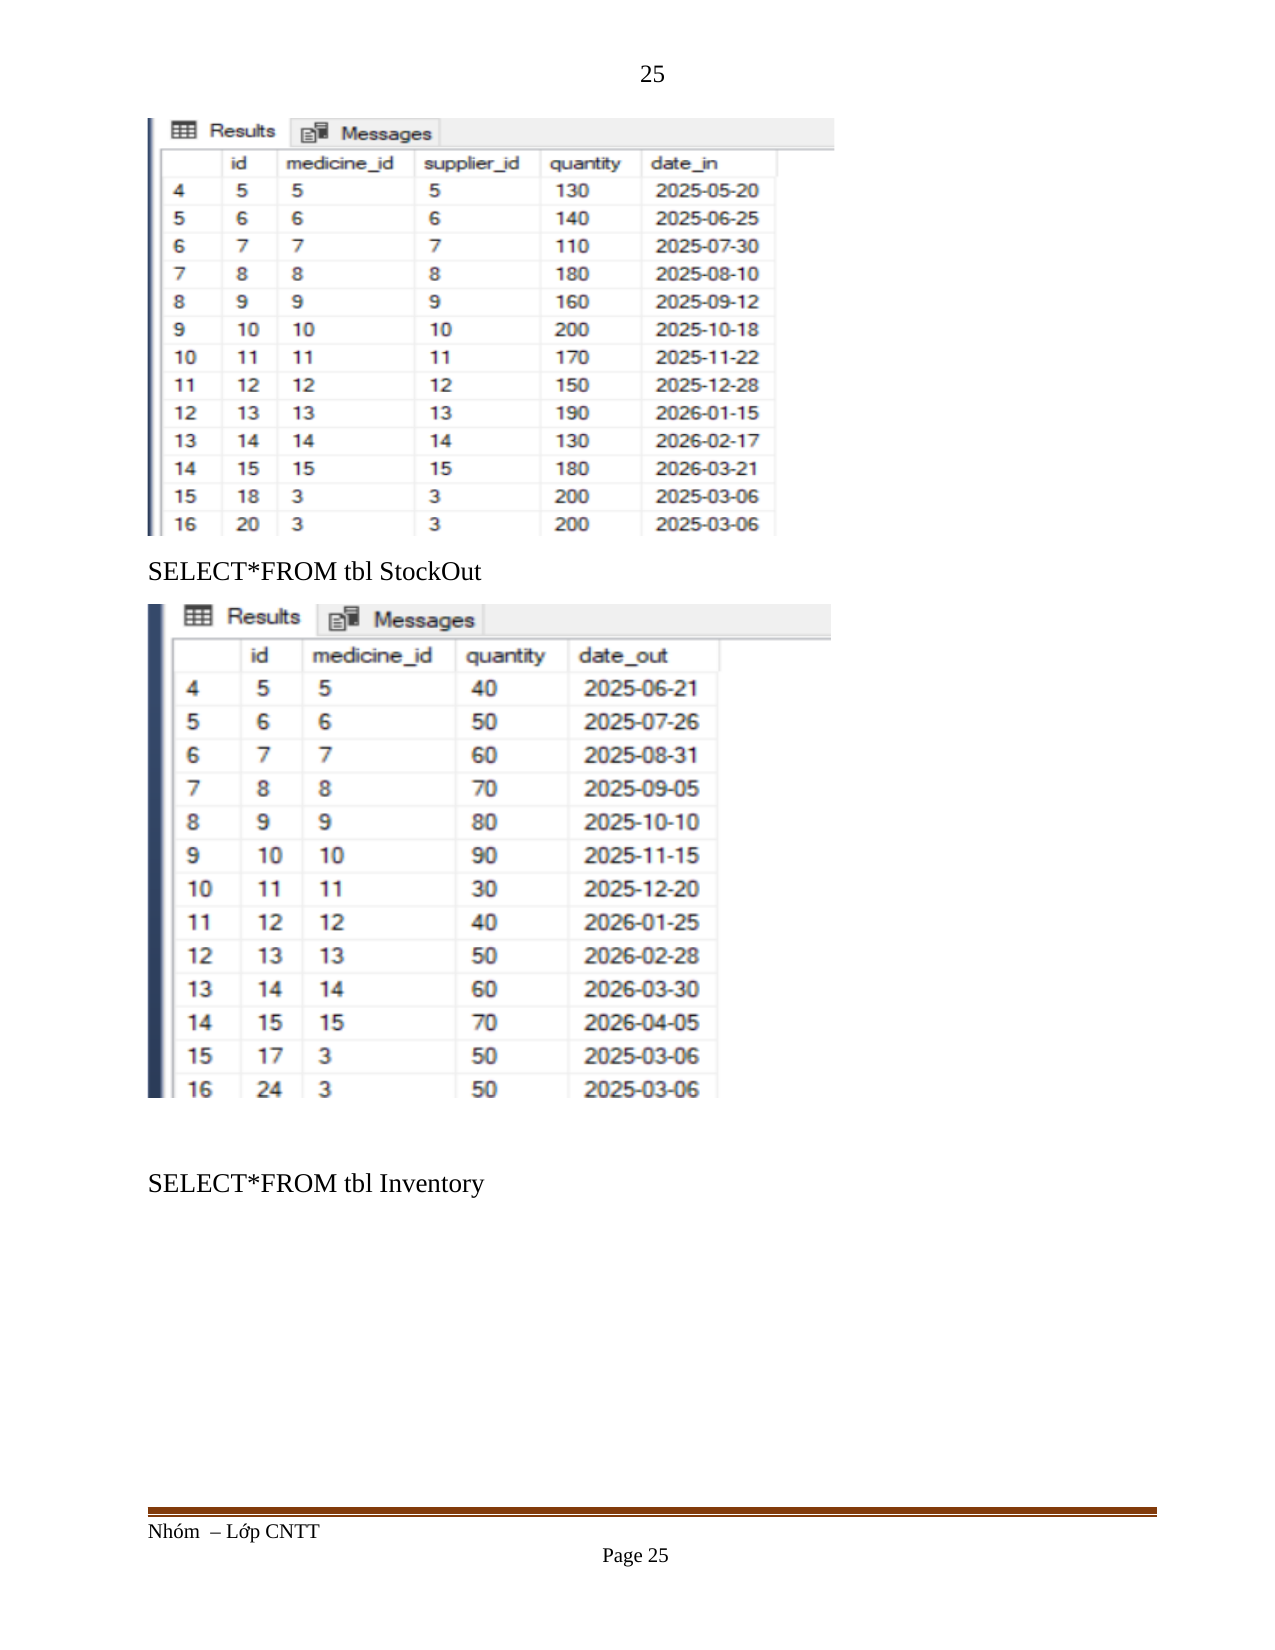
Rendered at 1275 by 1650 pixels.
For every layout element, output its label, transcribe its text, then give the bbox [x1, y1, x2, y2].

text SELECT*FROM tbl Inventory [148, 1167, 1157, 1198]
picture [147, 604, 831, 1098]
picture [147, 118, 835, 536]
text SELECT*FROM tbl StockOut [148, 554, 1157, 586]
